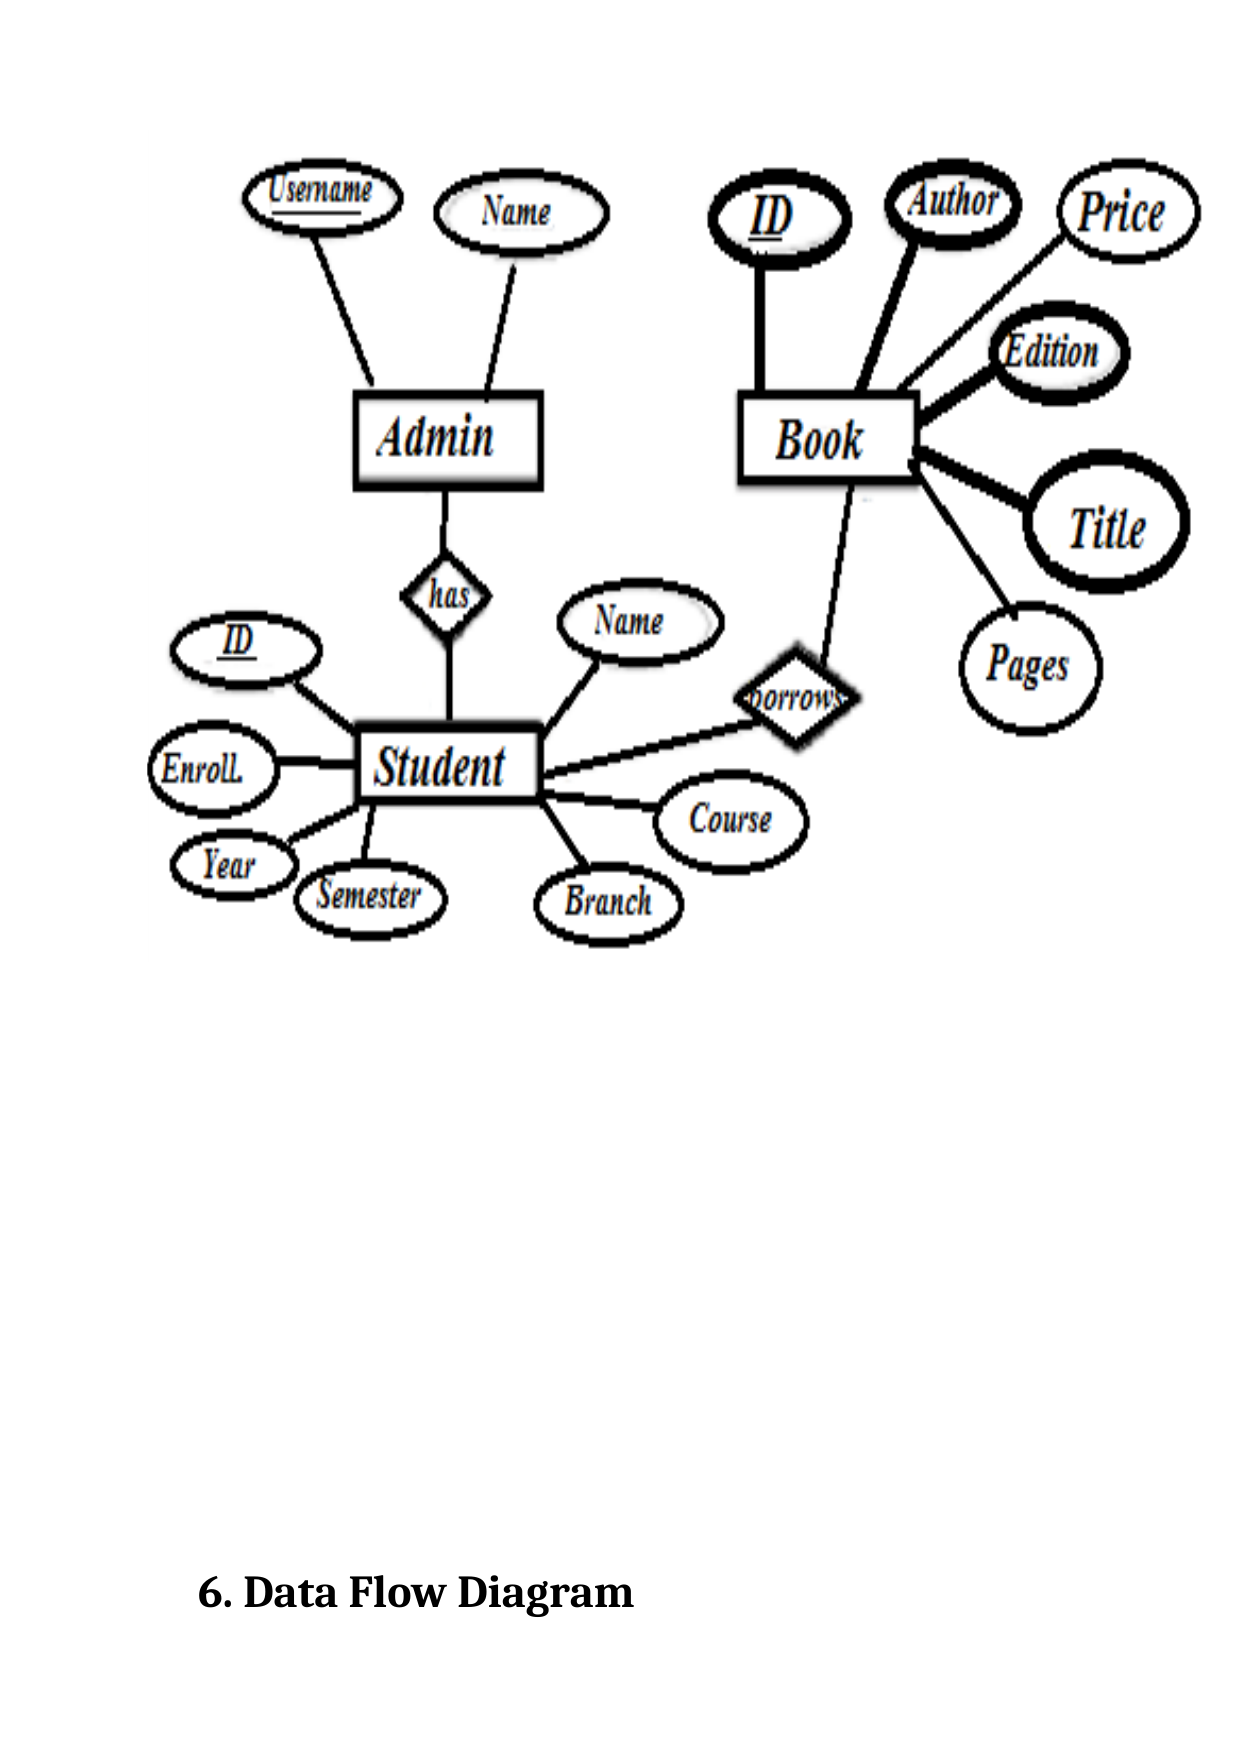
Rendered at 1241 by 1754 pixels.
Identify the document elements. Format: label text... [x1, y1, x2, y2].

text 6. Data Flow Diagram [198, 1566, 1225, 1618]
picture [147, 130, 1210, 962]
